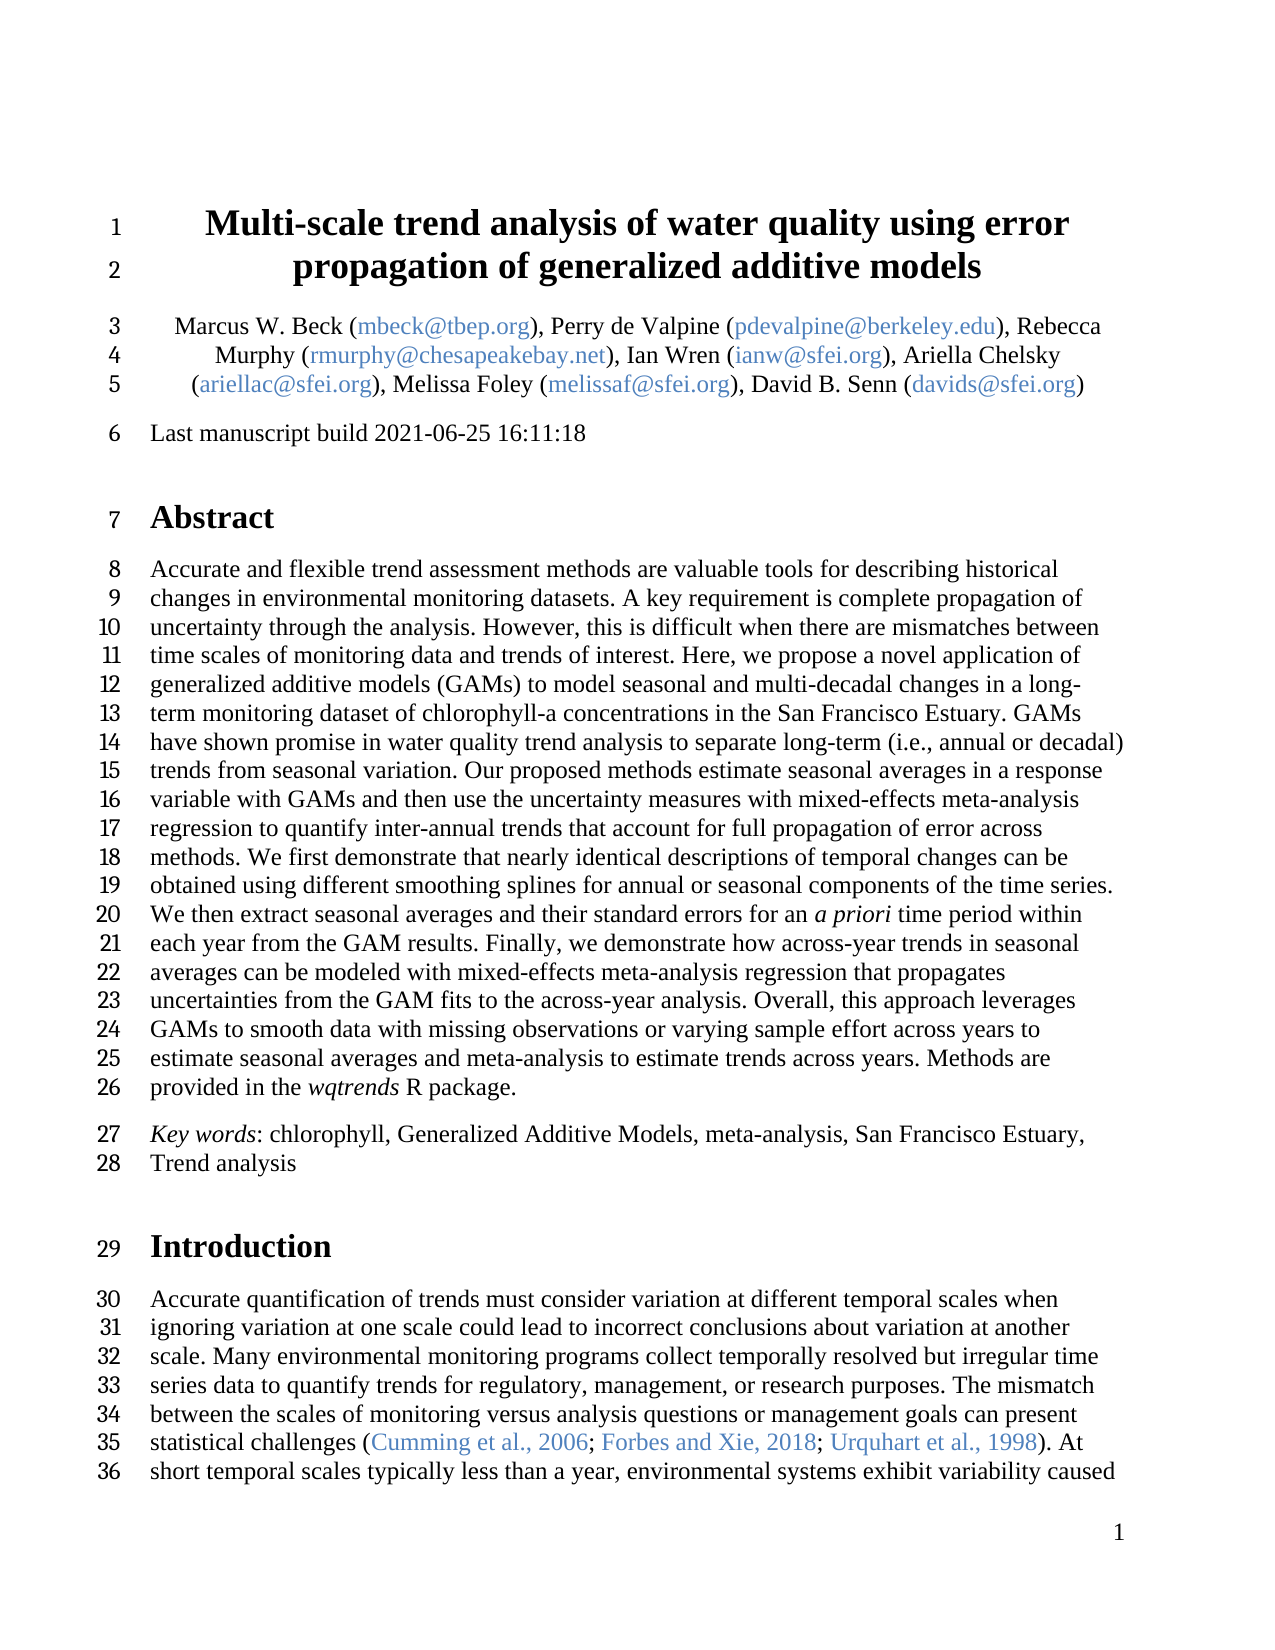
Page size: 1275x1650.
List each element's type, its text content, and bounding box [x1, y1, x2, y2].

title Multi-scale trend analysis of water quality using error propagation of generalized additive models [150, 200, 1125, 286]
text Key words: chlorophyll, Generalized Additive Models, meta-analysis, San Francisco Estuary, Trend analysis [150, 1119, 1125, 1177]
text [150, 1284, 1125, 1485]
text Marcus W. Beck (mbeck@tbep.org), Perry de Valpine (pdevalpine@berkeley.edu), Rebecca Murphy (rmurphy@chesapeakebay.net), Ian Wren (ianw@sfei.org), Ariella Chelsky (ariellac@sfei.org), Melissa Foley (melissaf@sfei.org), David B. Senn (davids@sfei.org) [150, 311, 1125, 397]
subtitle Introduction [150, 1227, 1125, 1265]
text Last manuscript build 2021-06-25 16:11:18 [150, 418, 1125, 447]
subtitle Abstract [150, 497, 1125, 535]
text Accurate and flexible trend assessment methods are valuable tools for describing historical changes in environmental monitoring datasets. A key requirement is complete propagation of uncertainty through the analysis. However, this is difficult when there are mismatches between time scales of monitoring data and trends of interest. Here, we propose a novel application of generalized additive models (GAMs) to model seasonal and multi-decadal changes in a long-term monitoring dataset of chlorophyll-a concentrations in the San Francisco Estuary. GAMs have shown promise in water quality trend analysis to separate long-term (i.e., annual or decadal) trends from seasonal variation. Our proposed methods estimate seasonal averages in a response variable with GAMs and then use the uncertainty measures with mixed-effects meta-analysis regression to quantify inter-annual trends that account for full propagation of error across methods. We first demonstrate that nearly identical descriptions of temporal changes can be obtained using different smoothing splines for annual or seasonal components of the time series. We then extract seasonal averages and their standard errors for an a priori time period within each year from the GAM results. Finally, we demonstrate how across-year trends in seasonal averages can be modeled with mixed-effects meta-analysis regression that propagates uncertainties from the GAM fits to the across-year analysis. Overall, this approach leverages GAMs to smooth data with missing observations or varying sample effort across years to estimate seasonal averages and meta-analysis to estimate trends across years. Methods are provided in the wqtrends R package. [150, 554, 1125, 1100]
